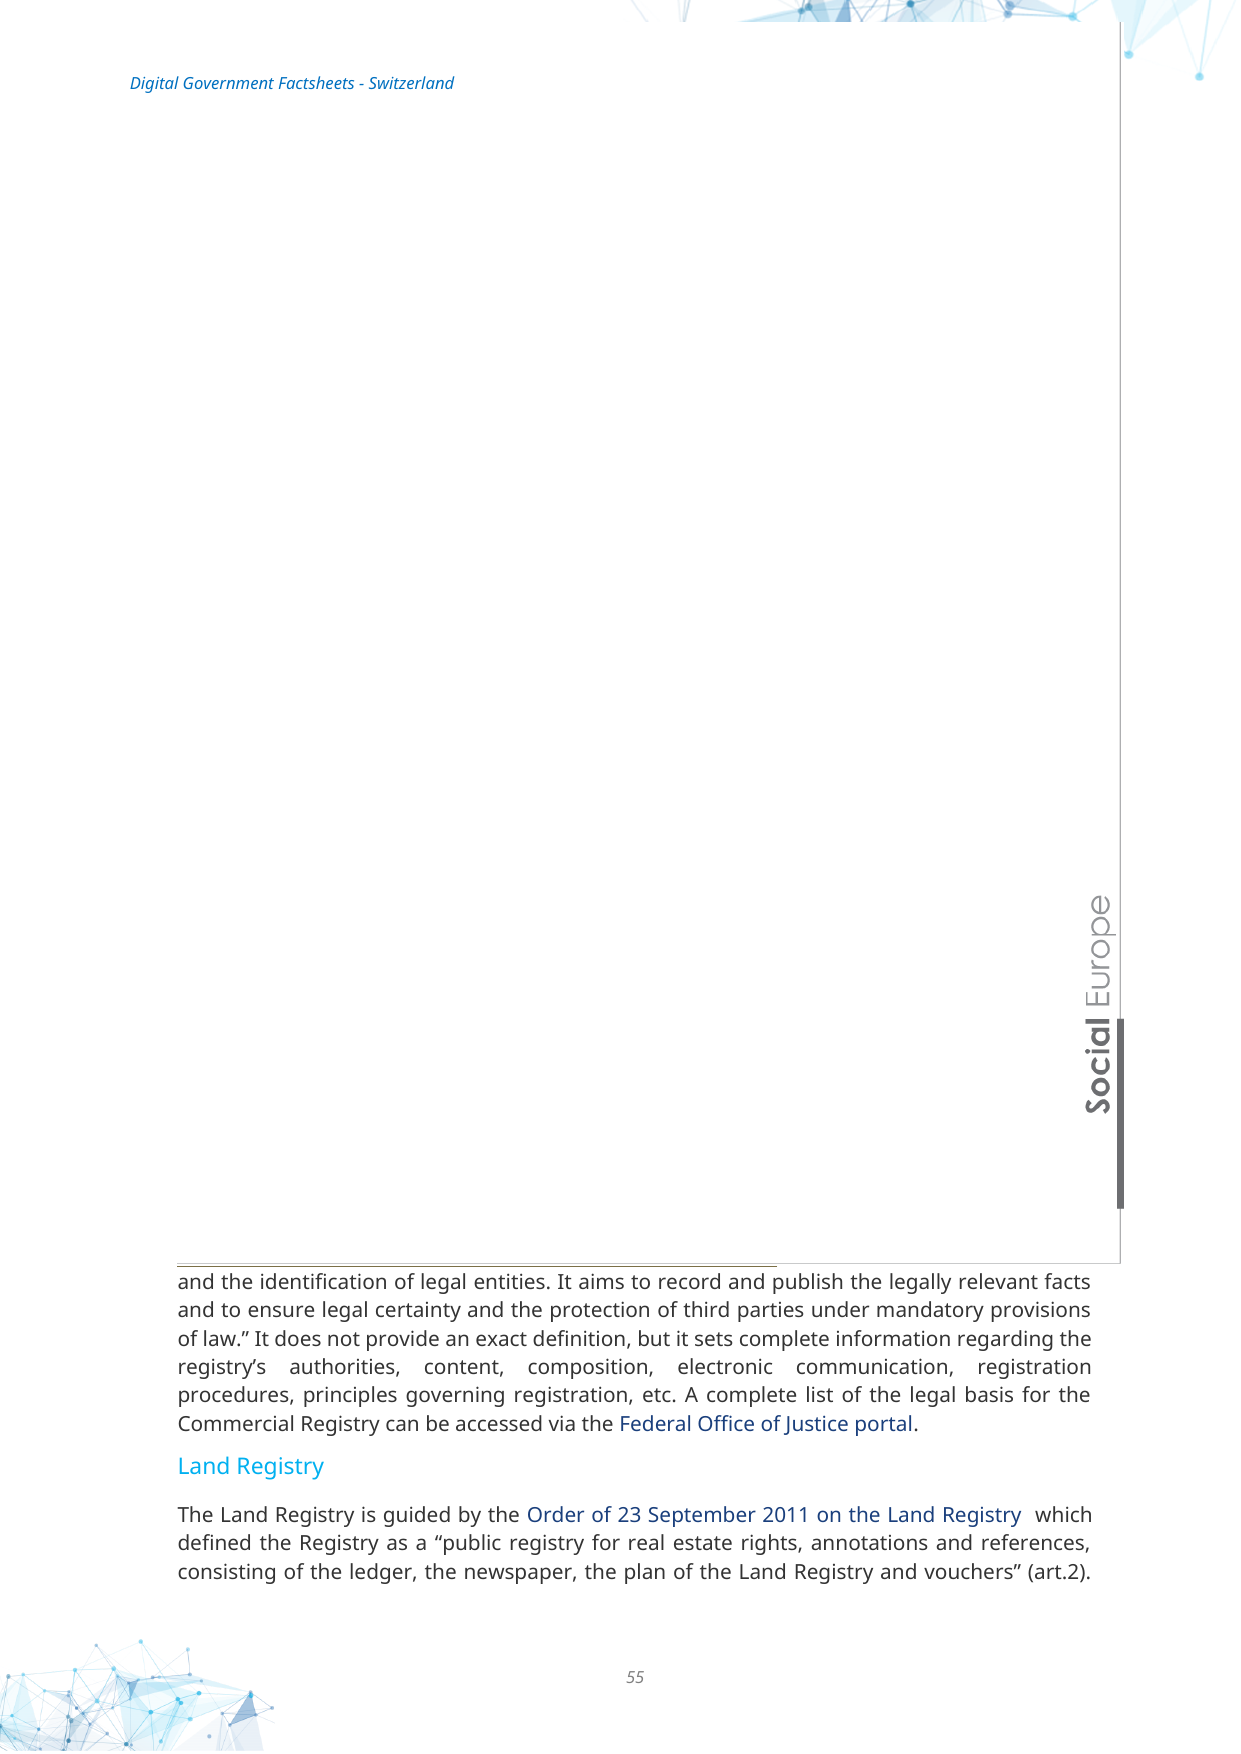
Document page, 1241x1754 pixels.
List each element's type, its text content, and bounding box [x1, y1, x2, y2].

picture [177, 22, 1124, 1264]
text The Land Registry is guided by the Order of 23 September 2011 on the Land Registry which defined the Registry as a “public registry for real estate rights, annotations and references, consisting of the ledger, the newspaper, the plan of the Land Registry and vouchers” (art.2). The ordinance regulated the organisation for keeping the Land Registry, the structure, content and legal effects of the Land Registry, the communications and electronic transactions with the Land Registry office, the procedure for registration, modification and cancellation of real estate rights, as well as for registration, modification and removal of annotations and references, delivery of information and consultation of the Land Registry. Another important piece of legislation affecting the Land Registry, Order of 18 November 1992 on the Cadastral Survey, referred to measurements approved by cantons and recognised by the Confederation executed for the establishment and maintenance of the Land Registry. This data is used by federal, cantonal and communes, economic circles, academia, and others to obtain Geo-information. Cadastral Surveying was regulated by order of 21 May 2008 on Geo-information, unless with the special provision of this Ordinance. [177, 1500, 1092, 1585]
text The Commercial Registry is regulated under the Order of 17 October 2007 on the Commercial Registry which describes the purpose of the Registry as the one “used for the constitution and the identification of legal entities. It aims to record and publish the legally relevant facts and to ensure legal certainty and the protection of third parties under mandatory provisions of law.” It does not provide an exact definition, but it sets complete information regarding the registry’s authorities, content, composition, electronic communication, registration procedures, principles governing registration, etc. A complete list of the legal basis for the Commercial Registry can be accessed via the Federal Office of Justice portal. [177, 1267, 1092, 1437]
subtitle Land Registry [177, 1450, 1092, 1481]
